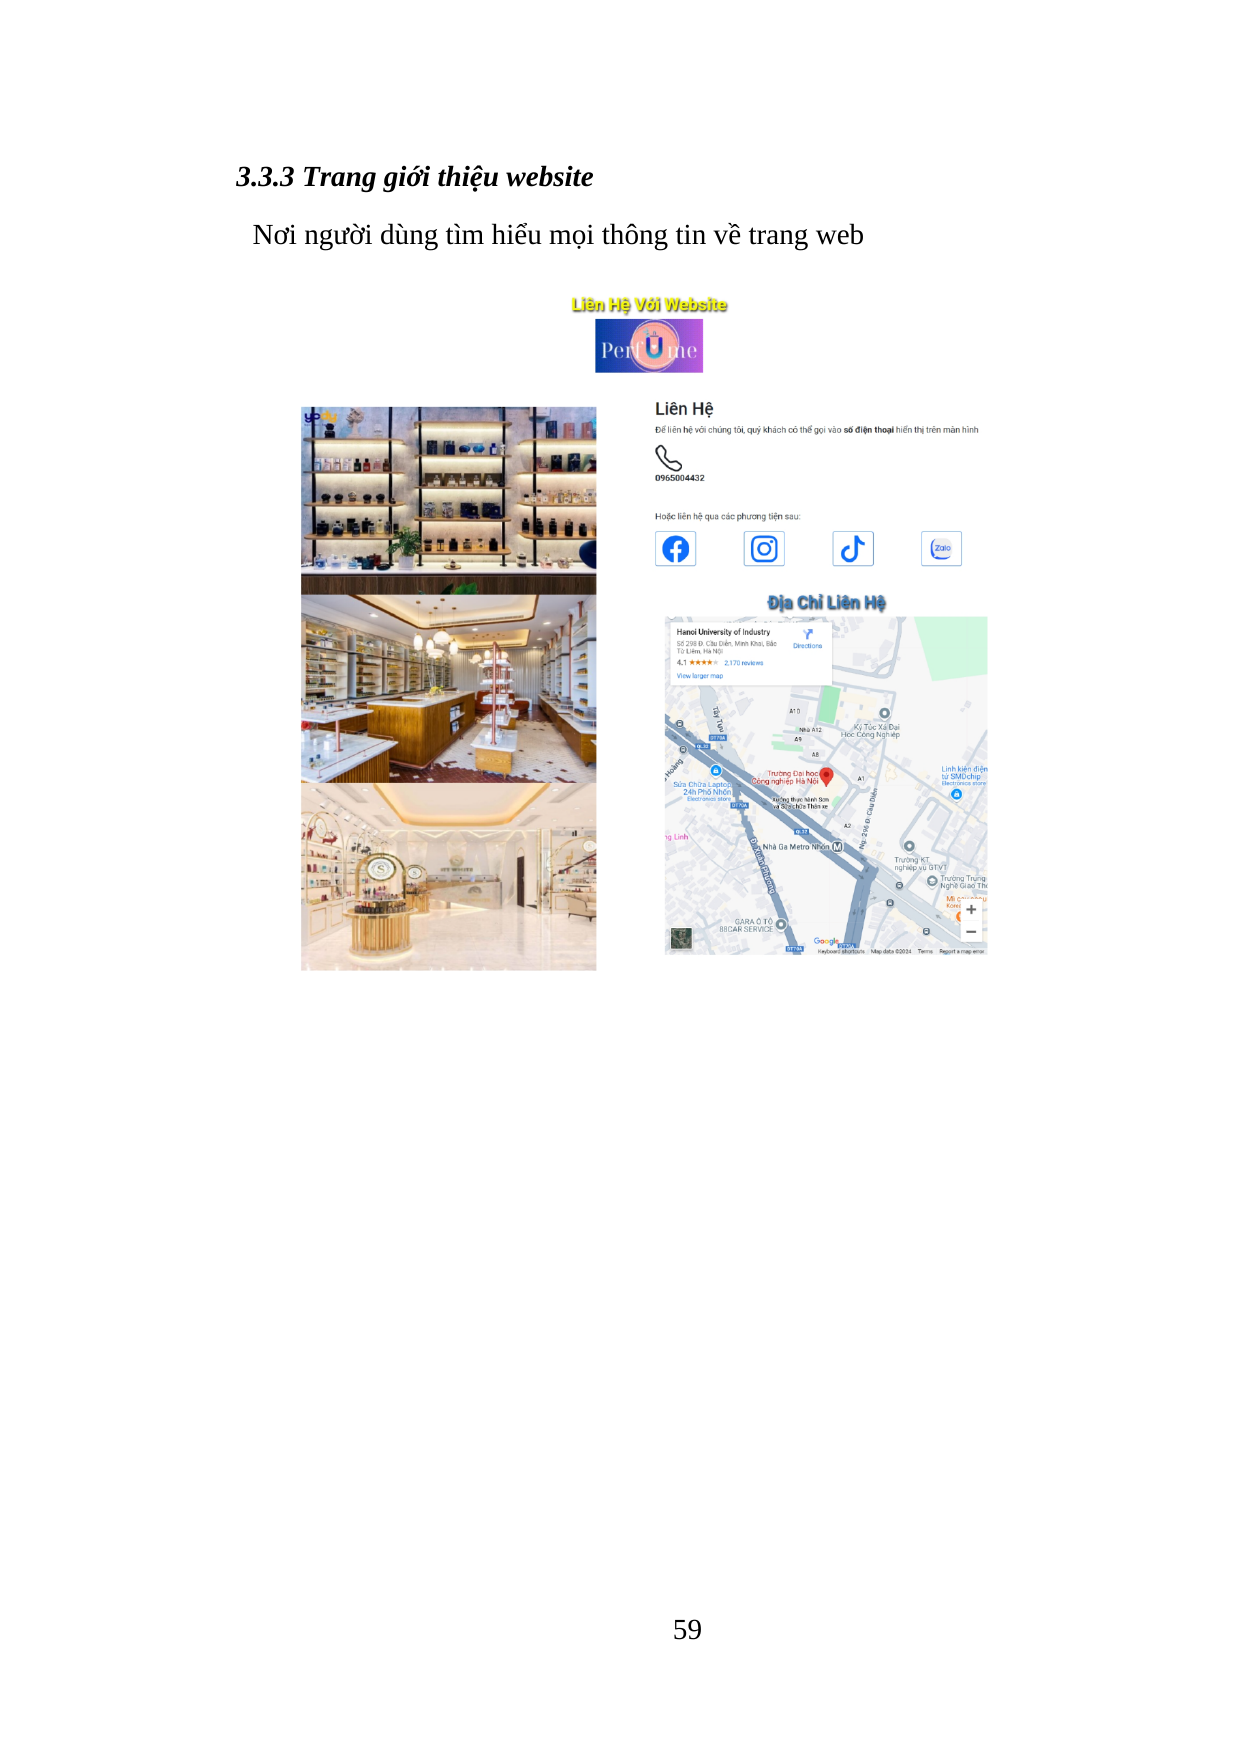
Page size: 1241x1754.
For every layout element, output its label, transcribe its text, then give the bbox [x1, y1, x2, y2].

subtitle Trang giới thiệu website [177, 159, 1122, 192]
picture [252, 272, 1045, 971]
text Nơi người dùng tìm hiểu mọi thông tin về trang web [177, 217, 1122, 251]
